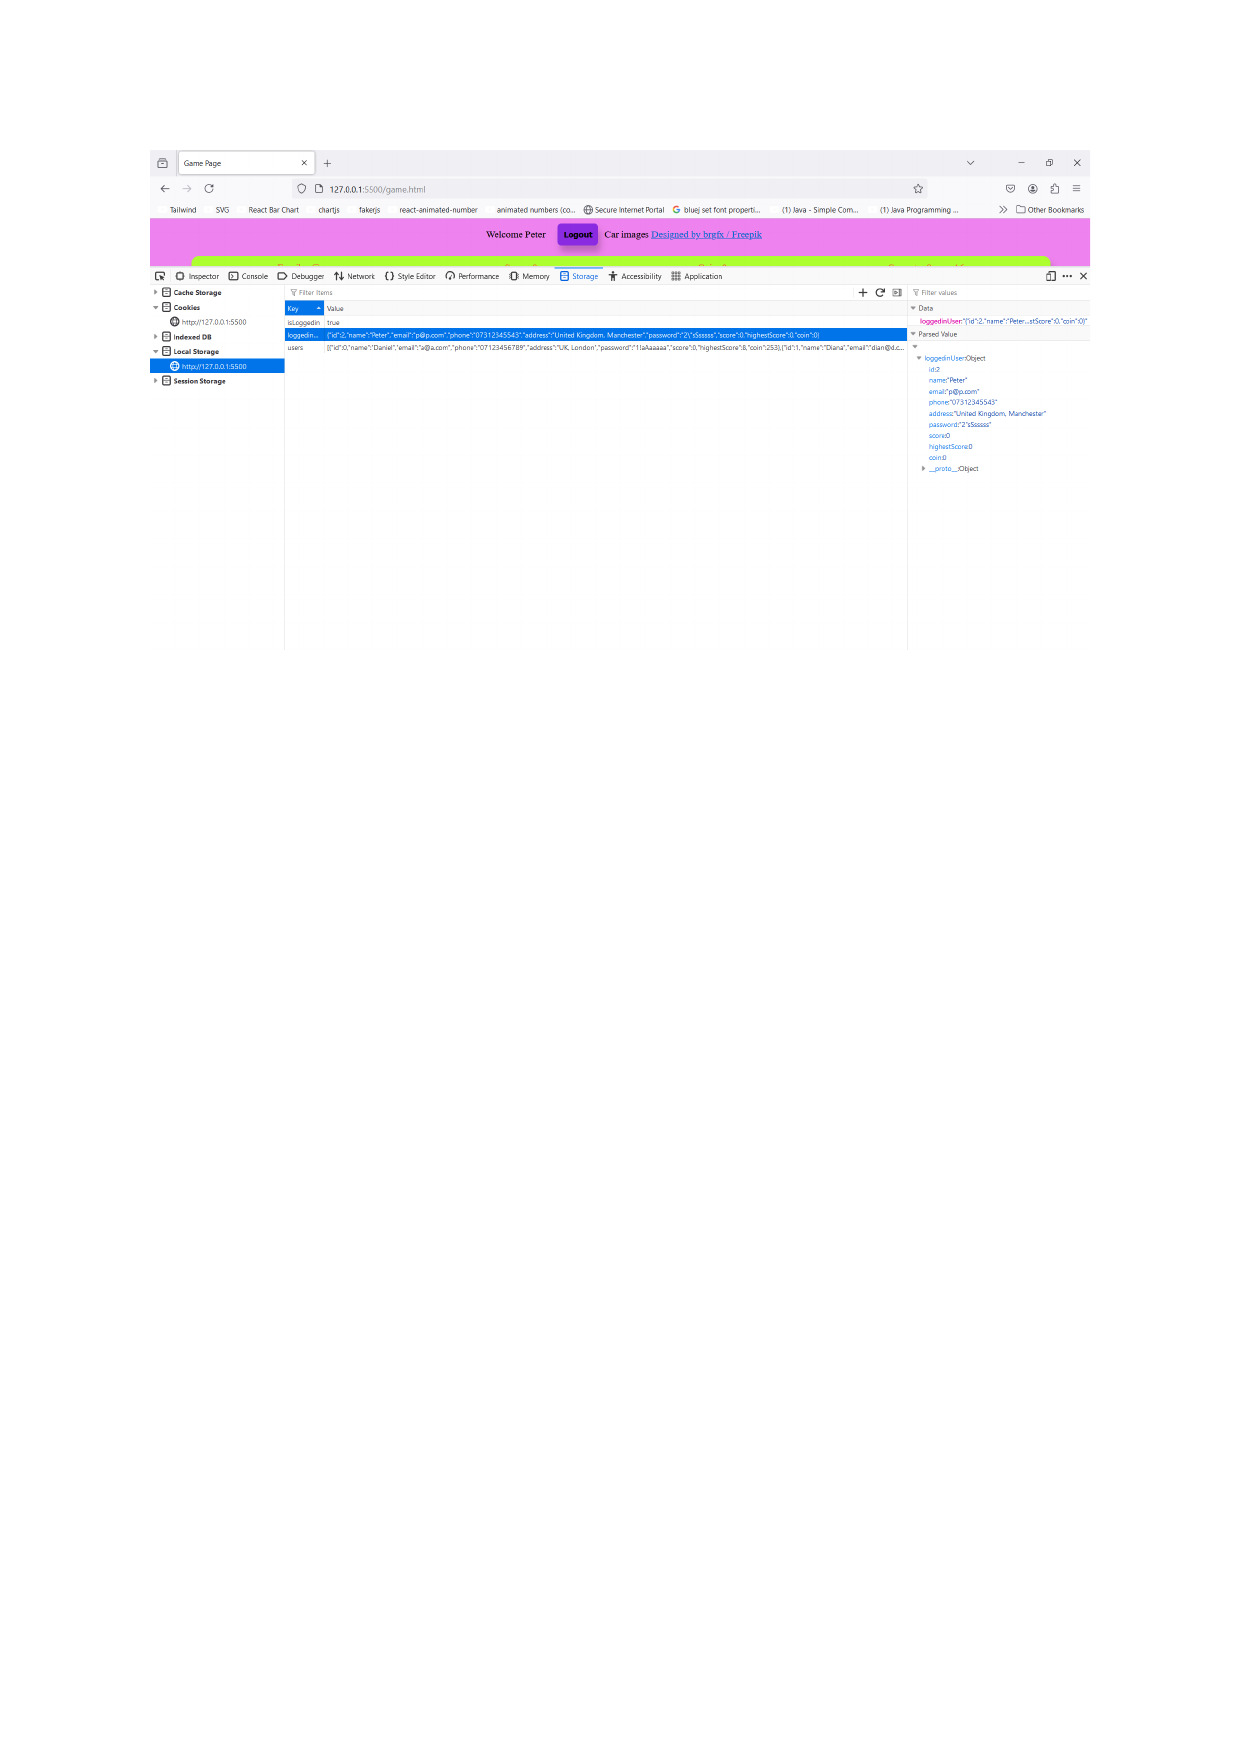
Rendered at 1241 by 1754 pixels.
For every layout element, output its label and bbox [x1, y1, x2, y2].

picture [150, 150, 1091, 650]
